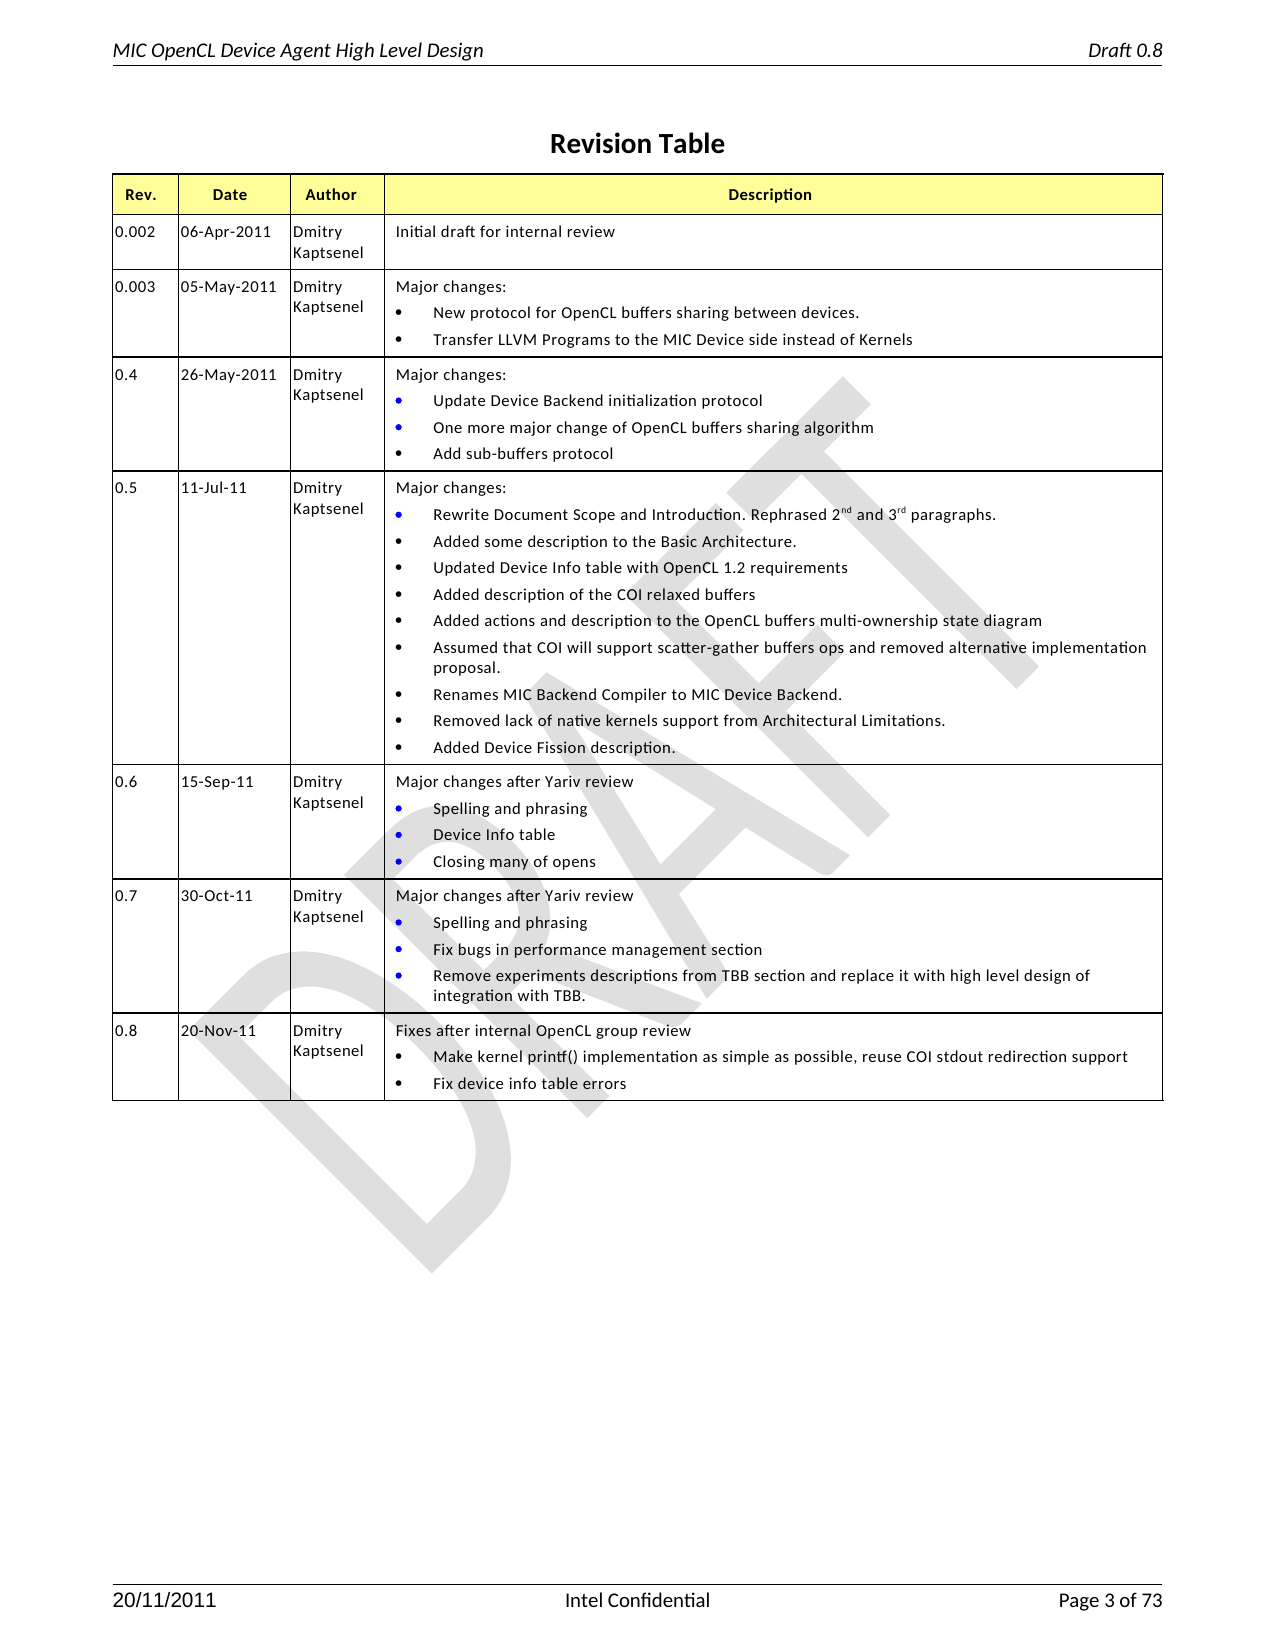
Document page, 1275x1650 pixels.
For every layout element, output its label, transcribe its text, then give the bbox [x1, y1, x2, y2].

table_cell 05-May-2011 [179, 270, 290, 356]
table_cell Major changes after Yariv review Spelling and phrasing Device Info table Closing many of opens [385, 765, 1162, 878]
table_cell Dmitry Kaptsenel [291, 215, 384, 268]
table_cell Major changes: Rewrite Document Scope and Introduction. Rephrased 2nd and 3rd paragraphs. Added some description to the Basic Architecture. Updated Device Info table with OpenCL 1.2 requirements Added description of the COI relaxed buffers Added actions and description to the OpenCL buffers multi-ownership state diagram Assumed that COI will support scatter-gather buffers ops and removed alternative implementation proposal. Renames MIC Backend Compiler to MIC Device Backend. Removed lack of native kernels support from Architectural Limitations. Added Device Fission description. [385, 472, 1162, 764]
table_cell Fixes after internal OpenCL group review Make kernel printf() implementation as simple as possible, reuse COI stdout redirection support Fix device info table errors [385, 1014, 1162, 1100]
table_cell Major changes after Yariv review Spelling and phrasing Fix bugs in performance management section Remove experiments descriptions from TBB section and replace it with high level design of integration with TBB. [385, 880, 1162, 1012]
table_cell 0.8 [113, 1014, 178, 1100]
table_cell Dmitry Kaptsenel [291, 765, 384, 878]
text Revision Table [112, 125, 1162, 161]
table_cell Major changes: New protocol for OpenCL buffers sharing between devices. Transfer LLVM Programs to the MIC Device side instead of Kernels [385, 270, 1162, 356]
table_cell 20-Nov-11 [179, 1014, 290, 1100]
table_header Date [179, 175, 290, 214]
table_header Description [385, 175, 1162, 214]
table_cell 11-Jul-11 [179, 472, 290, 764]
table_cell 26-May-2011 [179, 358, 290, 470]
table_cell 0.4 [113, 358, 178, 470]
table_cell Dmitry Kaptsenel [291, 472, 384, 764]
table_cell 06-Apr-2011 [179, 215, 290, 268]
table_cell 15-Sep-11 [179, 765, 290, 878]
table_cell Initial draft for internal review [385, 215, 1162, 268]
table_cell 0.003 [113, 270, 178, 356]
table_header Author [291, 175, 384, 214]
table_cell Dmitry Kaptsenel [291, 358, 384, 470]
table_cell Dmitry Kaptsenel [291, 880, 384, 1012]
table_cell 0.002 [113, 215, 178, 268]
table_cell 30-Oct-11 [179, 880, 290, 1012]
table_cell 0.6 [113, 765, 178, 878]
table_cell Dmitry Kaptsenel [291, 1014, 384, 1100]
table_cell 0.5 [113, 472, 178, 764]
table_cell 0.7 [113, 880, 178, 1012]
table_header Rev. [113, 175, 178, 214]
table_cell Major changes: Update Device Backend initialization protocol One more major change of OpenCL buffers sharing algorithm Add sub-buffers protocol [385, 358, 1162, 470]
table_cell Dmitry Kaptsenel [291, 270, 384, 356]
